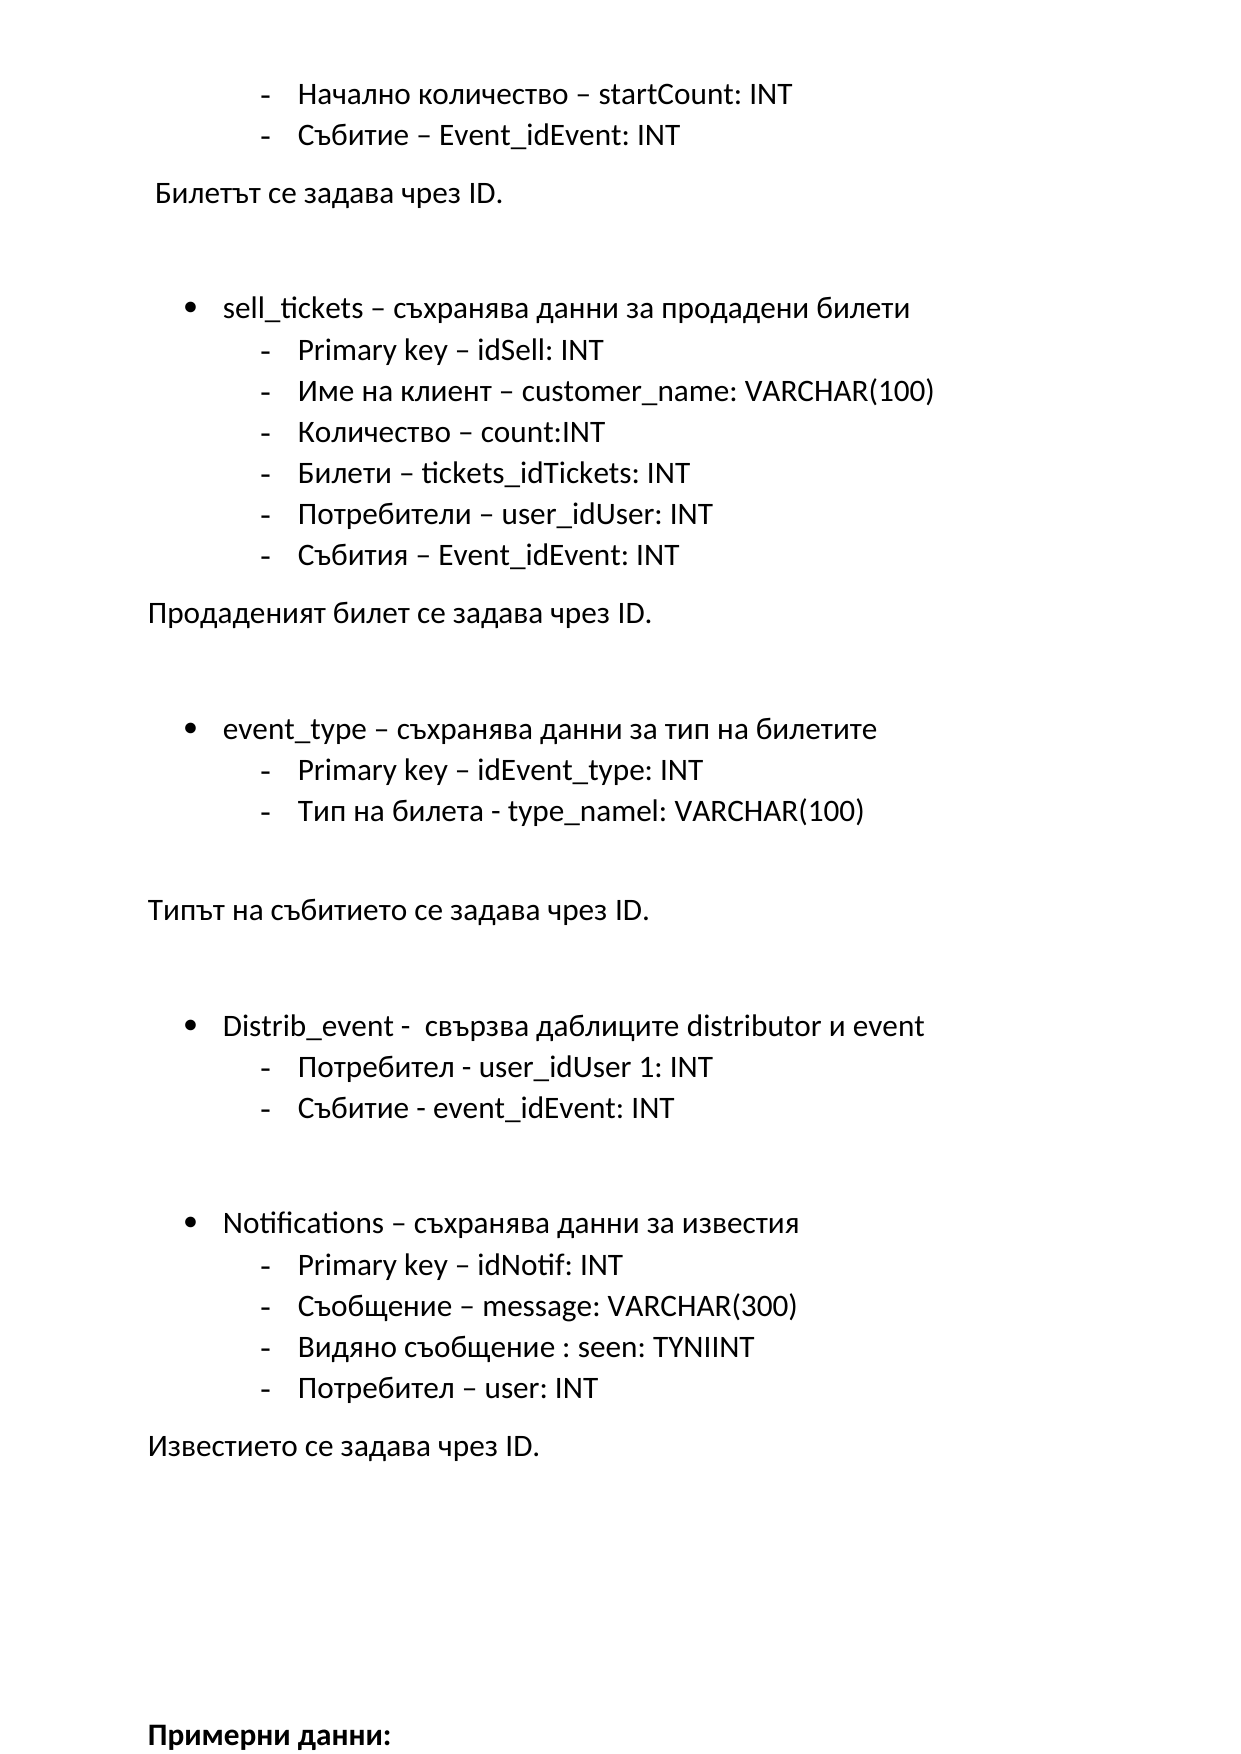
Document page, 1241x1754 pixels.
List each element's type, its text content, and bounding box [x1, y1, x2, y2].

list Потребител - user_idUser 1: INT [260, 1047, 1093, 1085]
list Тип на билета - type_namel: VARCHAR(100) [260, 791, 1093, 829]
text Известието се задава чрез ID. [148, 1426, 1093, 1464]
list Начално количество – startCount: INT [260, 74, 1093, 112]
list event_type – съхранява данни за тип на билетите [185, 709, 1093, 747]
list Събитие - event_idEvent: INT [260, 1088, 1093, 1126]
list sell_tickets – съхранява данни за продадени билети [185, 288, 1093, 327]
list Primary key – idEvent_type: INT [260, 750, 1093, 788]
list Билети – tickets_idTickets: INT [260, 453, 1093, 491]
text Типът на събитието се задава чрез ID. [148, 890, 1093, 928]
list Потребител – user: INT [260, 1368, 1093, 1406]
list Потребители – user_idUser: INT [260, 494, 1093, 532]
list Primary key – idNotif: INT [260, 1245, 1093, 1283]
list Количество – count:INT [260, 412, 1093, 450]
list Име на клиент – customer_name: VARCHAR(100) [260, 371, 1093, 409]
list Събитие – Event_idEvent: INT [260, 115, 1093, 153]
text Продаденият билет се задава чрез ID. [148, 593, 1093, 631]
list Съобщение – message: VARCHAR(300) [260, 1286, 1093, 1324]
list Distrib_event - свързва даблиците distributor и event [185, 1006, 1093, 1044]
text Билетът се задава чрез ID. [148, 173, 1093, 211]
list Събития – Event_idEvent: INT [260, 535, 1093, 573]
list Primary key – idSell: INT [260, 329, 1093, 368]
list Notifications – съхранява данни за известия [185, 1203, 1093, 1242]
text Примерни данни: [148, 1715, 1093, 1753]
list Видяно съобщение : seen: TYNIINT [260, 1327, 1093, 1365]
